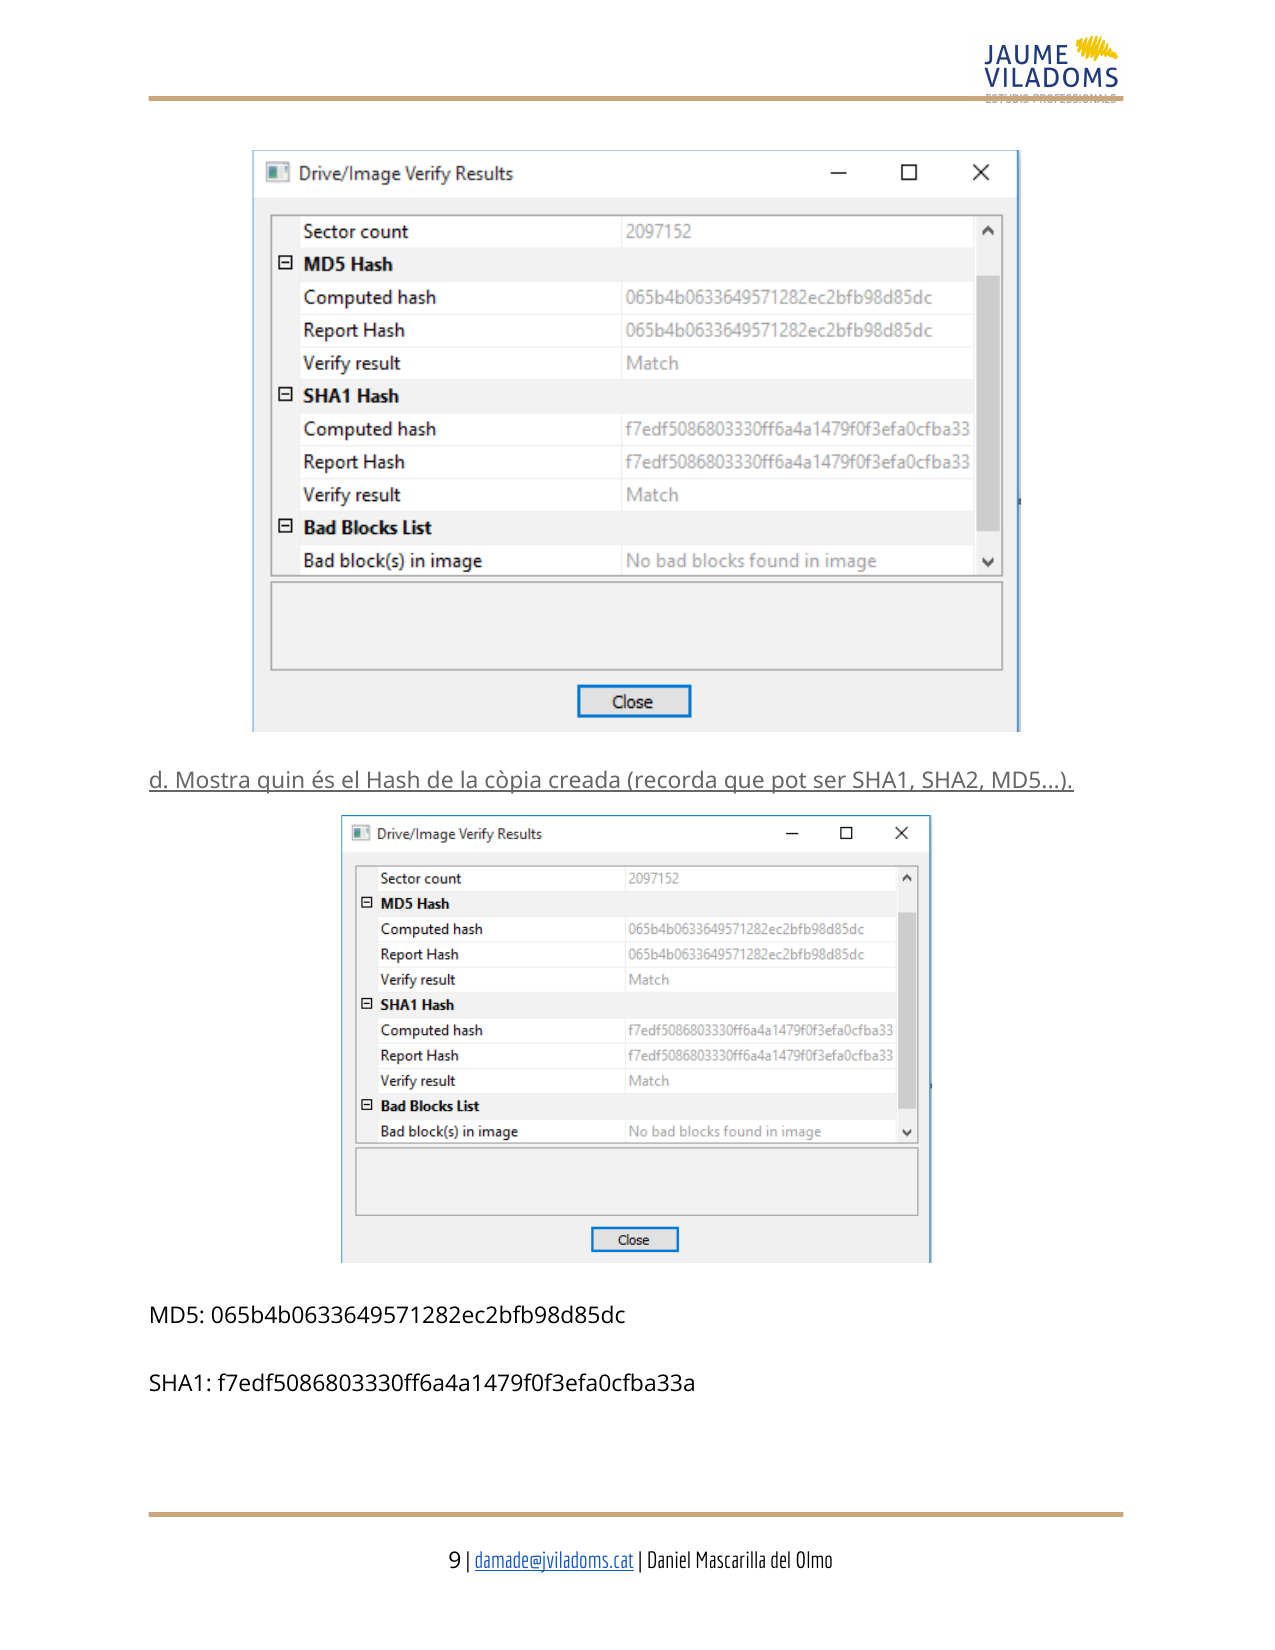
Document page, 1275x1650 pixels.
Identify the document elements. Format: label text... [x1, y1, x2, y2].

picture [341, 815, 933, 1263]
text MD5: 065b4b0633649571282ec2bfb98d85dc [148, 1299, 1125, 1330]
text SHA1: f7edf5086803330ff6a4a1479f0f3efa0cfba33a [148, 1366, 1125, 1398]
picture [148, 1512, 1124, 1517]
subtitle d. Mostra quin és el Hash de la còpia creada (recorda que pot ser SHA1, SHA2, MD5...). [148, 763, 1125, 795]
picture [252, 150, 1022, 732]
picture [148, 36, 1125, 107]
